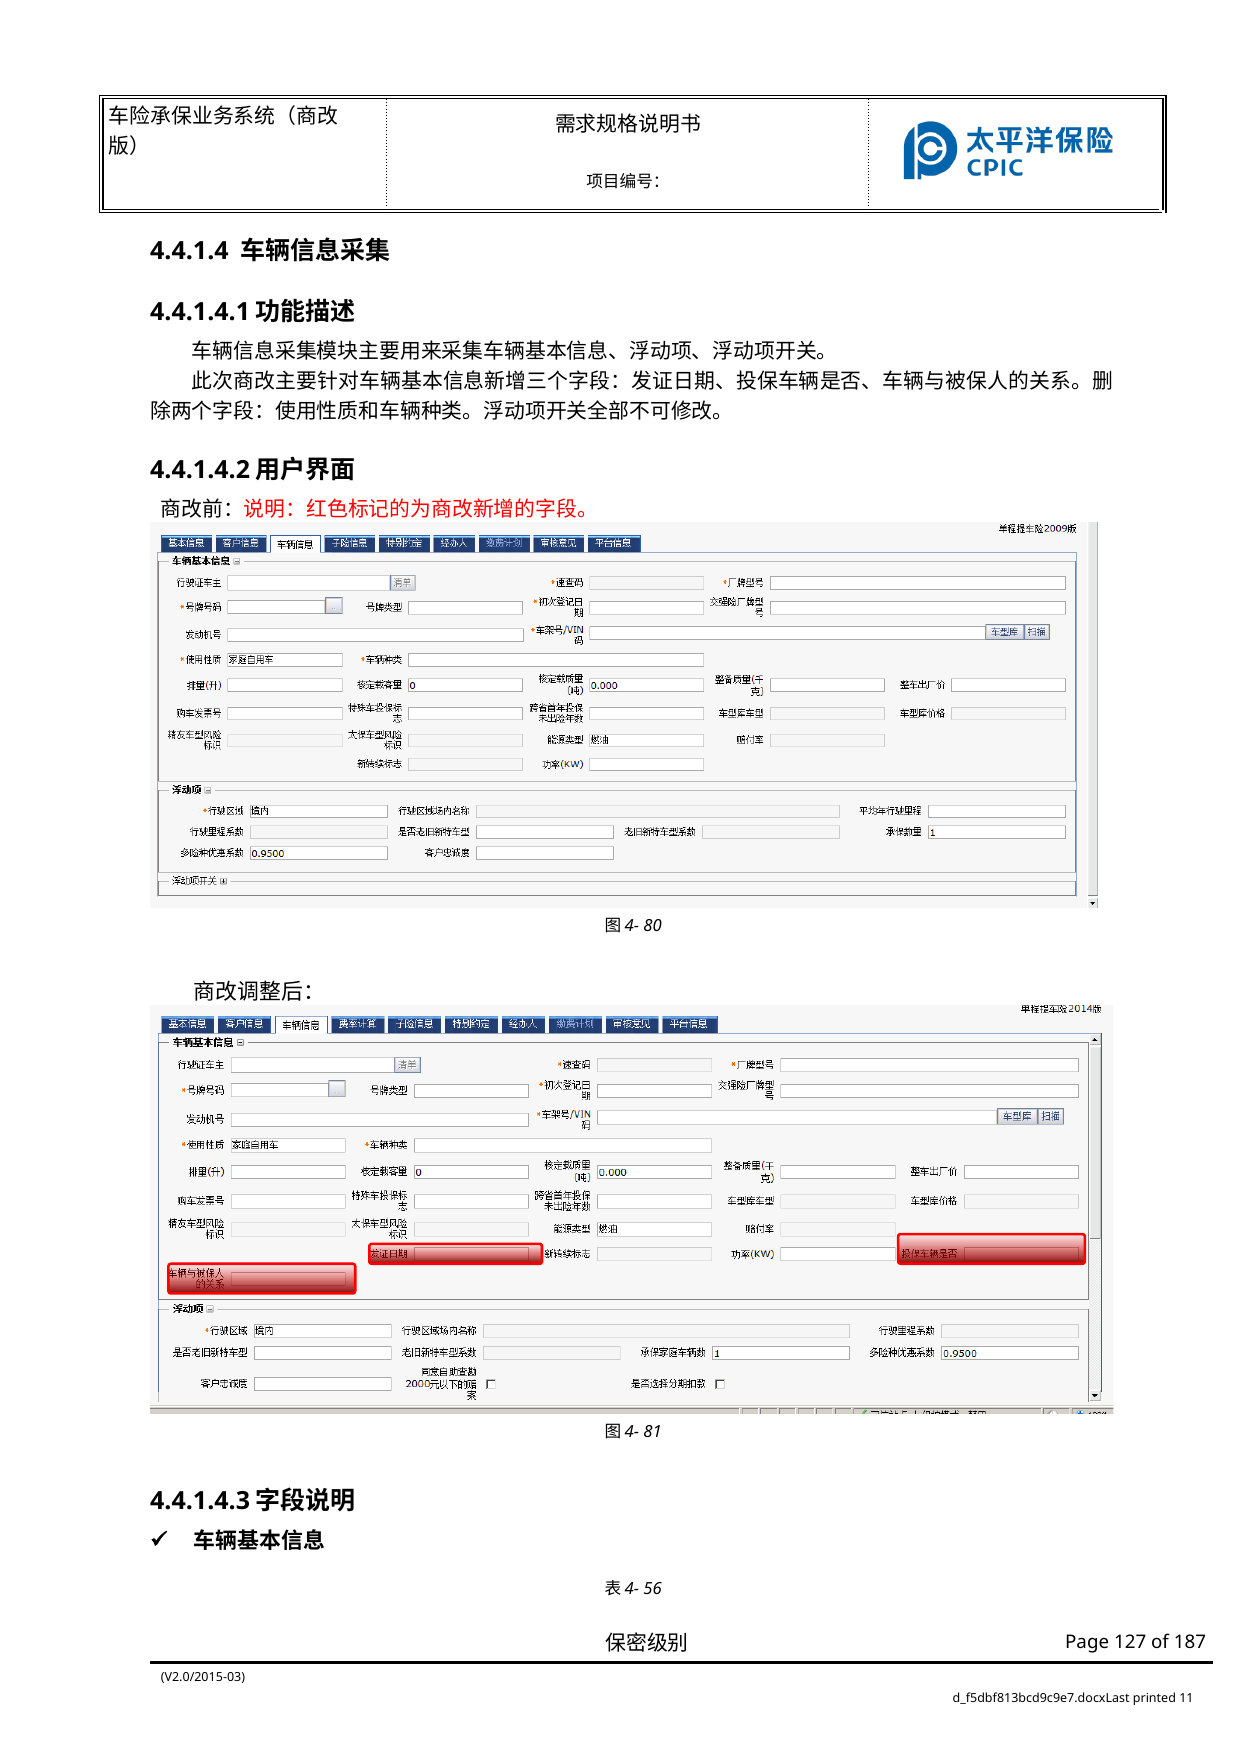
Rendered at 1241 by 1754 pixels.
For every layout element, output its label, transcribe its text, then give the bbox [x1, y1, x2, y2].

text 商改调整后： [150, 974, 1116, 1006]
text 表4- 56 [150, 1576, 1116, 1599]
text 车辆信息采集模块主要用来采集车辆基本信息、浮动项、浮动项开关。 [150, 334, 1116, 364]
text 商改前：说明：红色标记的为商改新增的字段。 [150, 492, 1116, 523]
text 图4- 80 [150, 914, 1116, 936]
text 图4- 81 [150, 1420, 1116, 1443]
picture [150, 522, 1100, 908]
picture [150, 1005, 1114, 1414]
subtitle 字段说明 [150, 1480, 1116, 1516]
subtitle 车辆信息采集 [150, 231, 1116, 267]
subtitle 功能描述 [150, 292, 1116, 328]
text 此次商改主要针对车辆基本信息新增三个字段：发证日期、投保车辆是否、车辆与被保人的关系。删除两个字段：使用性质和车辆种类。浮动项开关全部不可修改。 [150, 364, 1116, 425]
subtitle 用户界面 [150, 450, 1116, 486]
list 车辆基本信息 [150, 1523, 1116, 1554]
picture [900, 117, 1117, 183]
